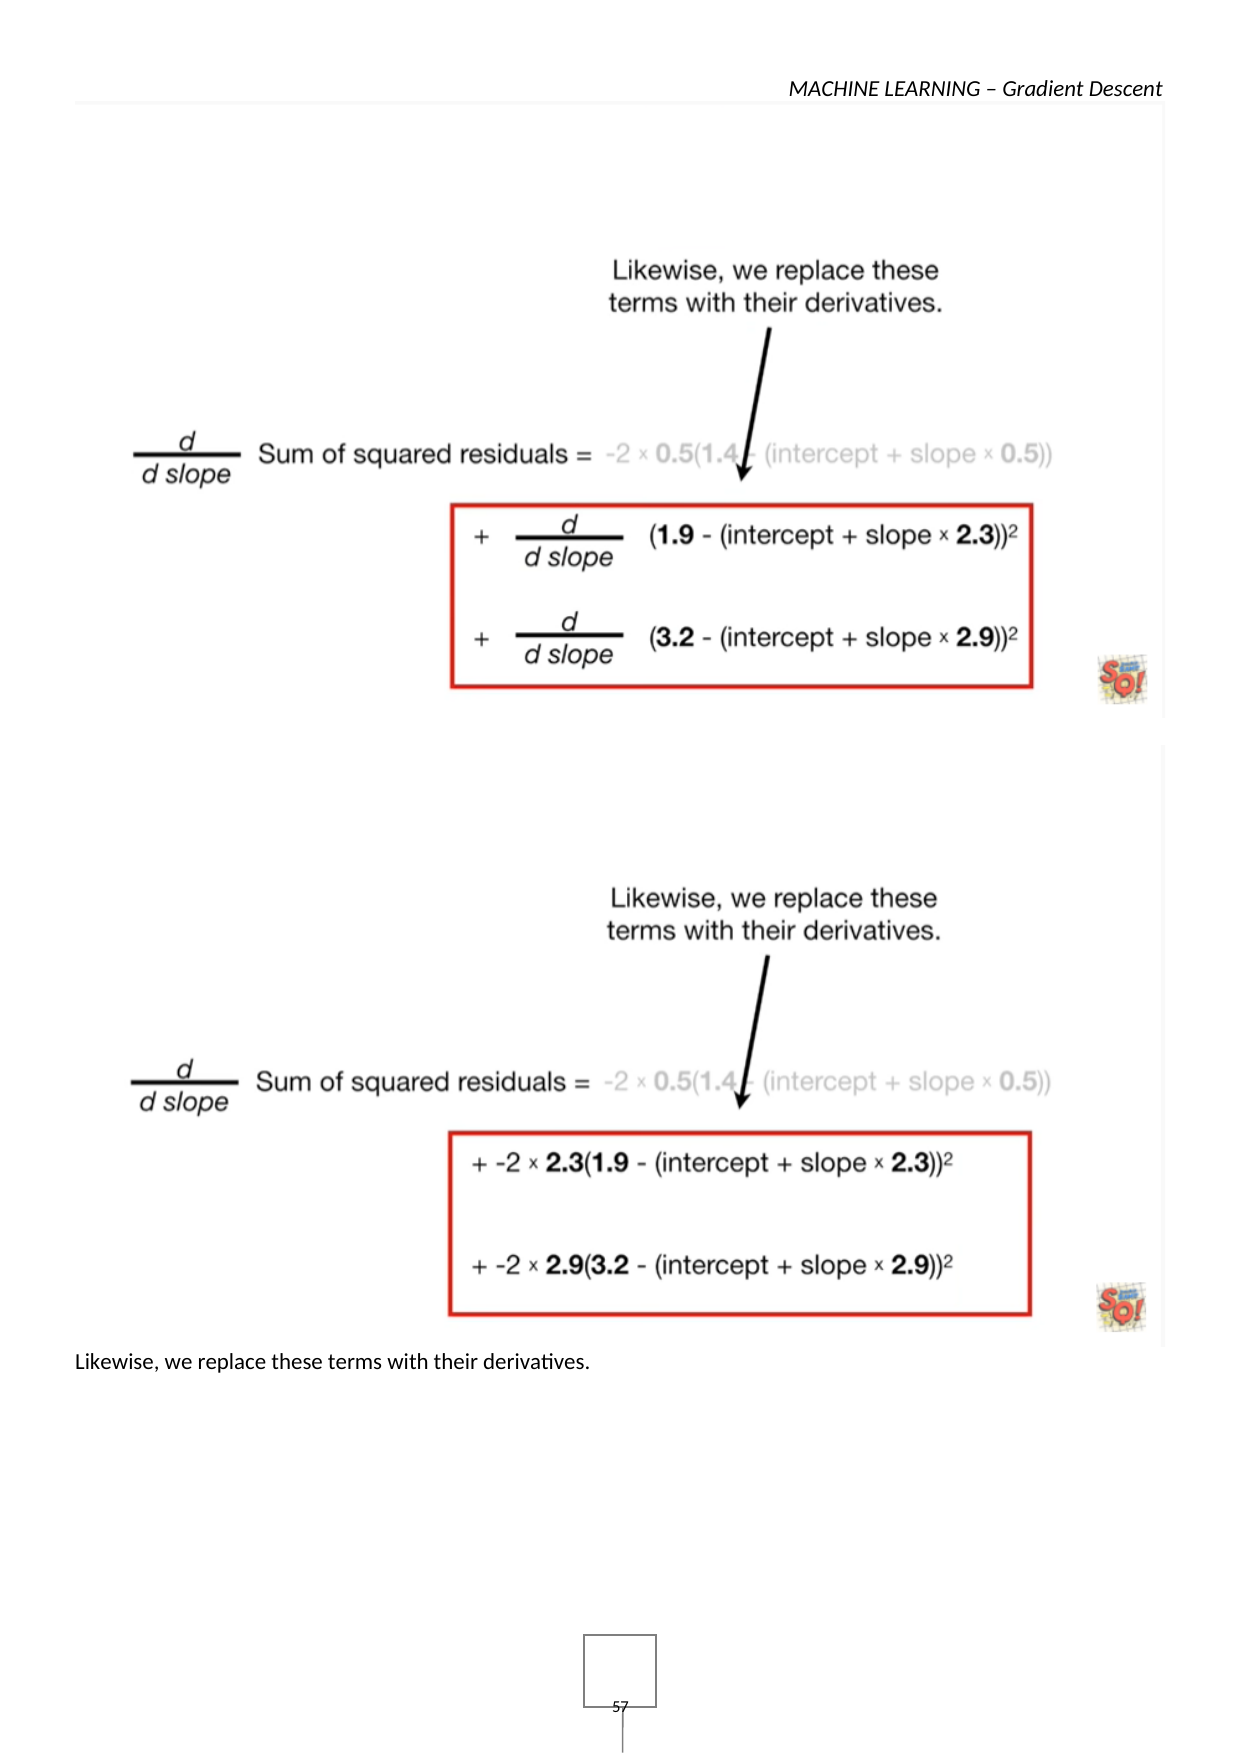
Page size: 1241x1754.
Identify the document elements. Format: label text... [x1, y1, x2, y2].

text Likewise, we replace these terms with their derivatives. [75, 1347, 1165, 1375]
picture [75, 745, 1166, 1347]
picture [75, 101, 1166, 718]
